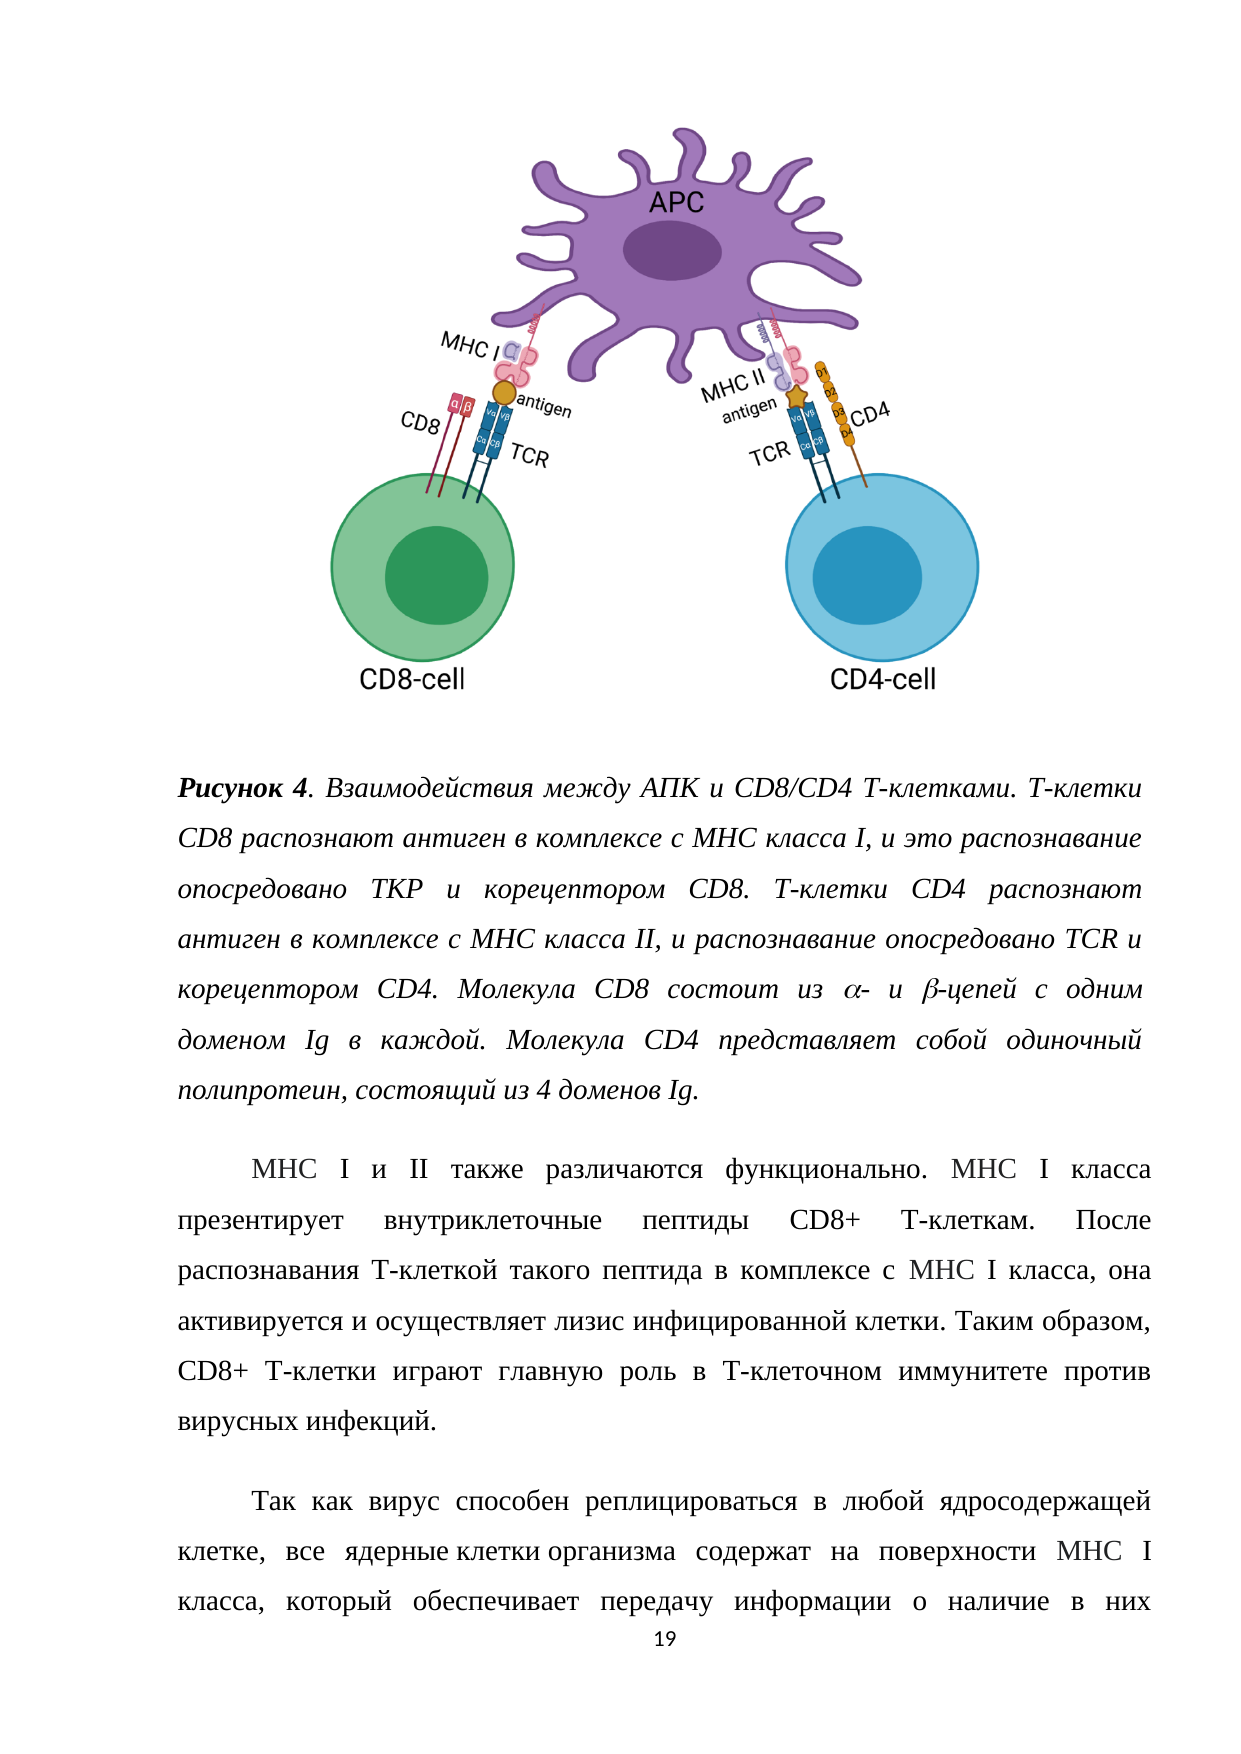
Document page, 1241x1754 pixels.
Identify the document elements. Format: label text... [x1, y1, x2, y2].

text Рисунок 4. Взаимодействия между АПК и CD8/CD4 T-клетками. Т-клетки CD8 распознают антиген в комплексе с MHC класса I, и это распознавание опосредовано ТКР и корецептором CD8. Т-клетки CD4 распознают антиген в комплексе с MHC класса II, и распознавание опосредовано TCR и корецептором CD4. Молекула CD8 состоит из - и -цепей с одним доменом Ig в каждой. Молекула CD4 представляет собой одиночный полипротеин, состоящий из 4 доменов Ig. [177, 770, 1146, 1106]
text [177, 1483, 1152, 1617]
picture [251, 118, 1121, 727]
text МНС I и II также различаются функционально. МНС I класса презентирует внутриклеточные пептиды CD8+ Т-клеткам. После распознавания Т-клеткой такого пептида в комплексе с МНС I класса, она активируется и осуществляет лизис инфицированной клетки. Таким образом, CD8+ Т-клетки играют главную роль в T-клеточном иммунитете против вирусных инфекций. [177, 1152, 1152, 1437]
